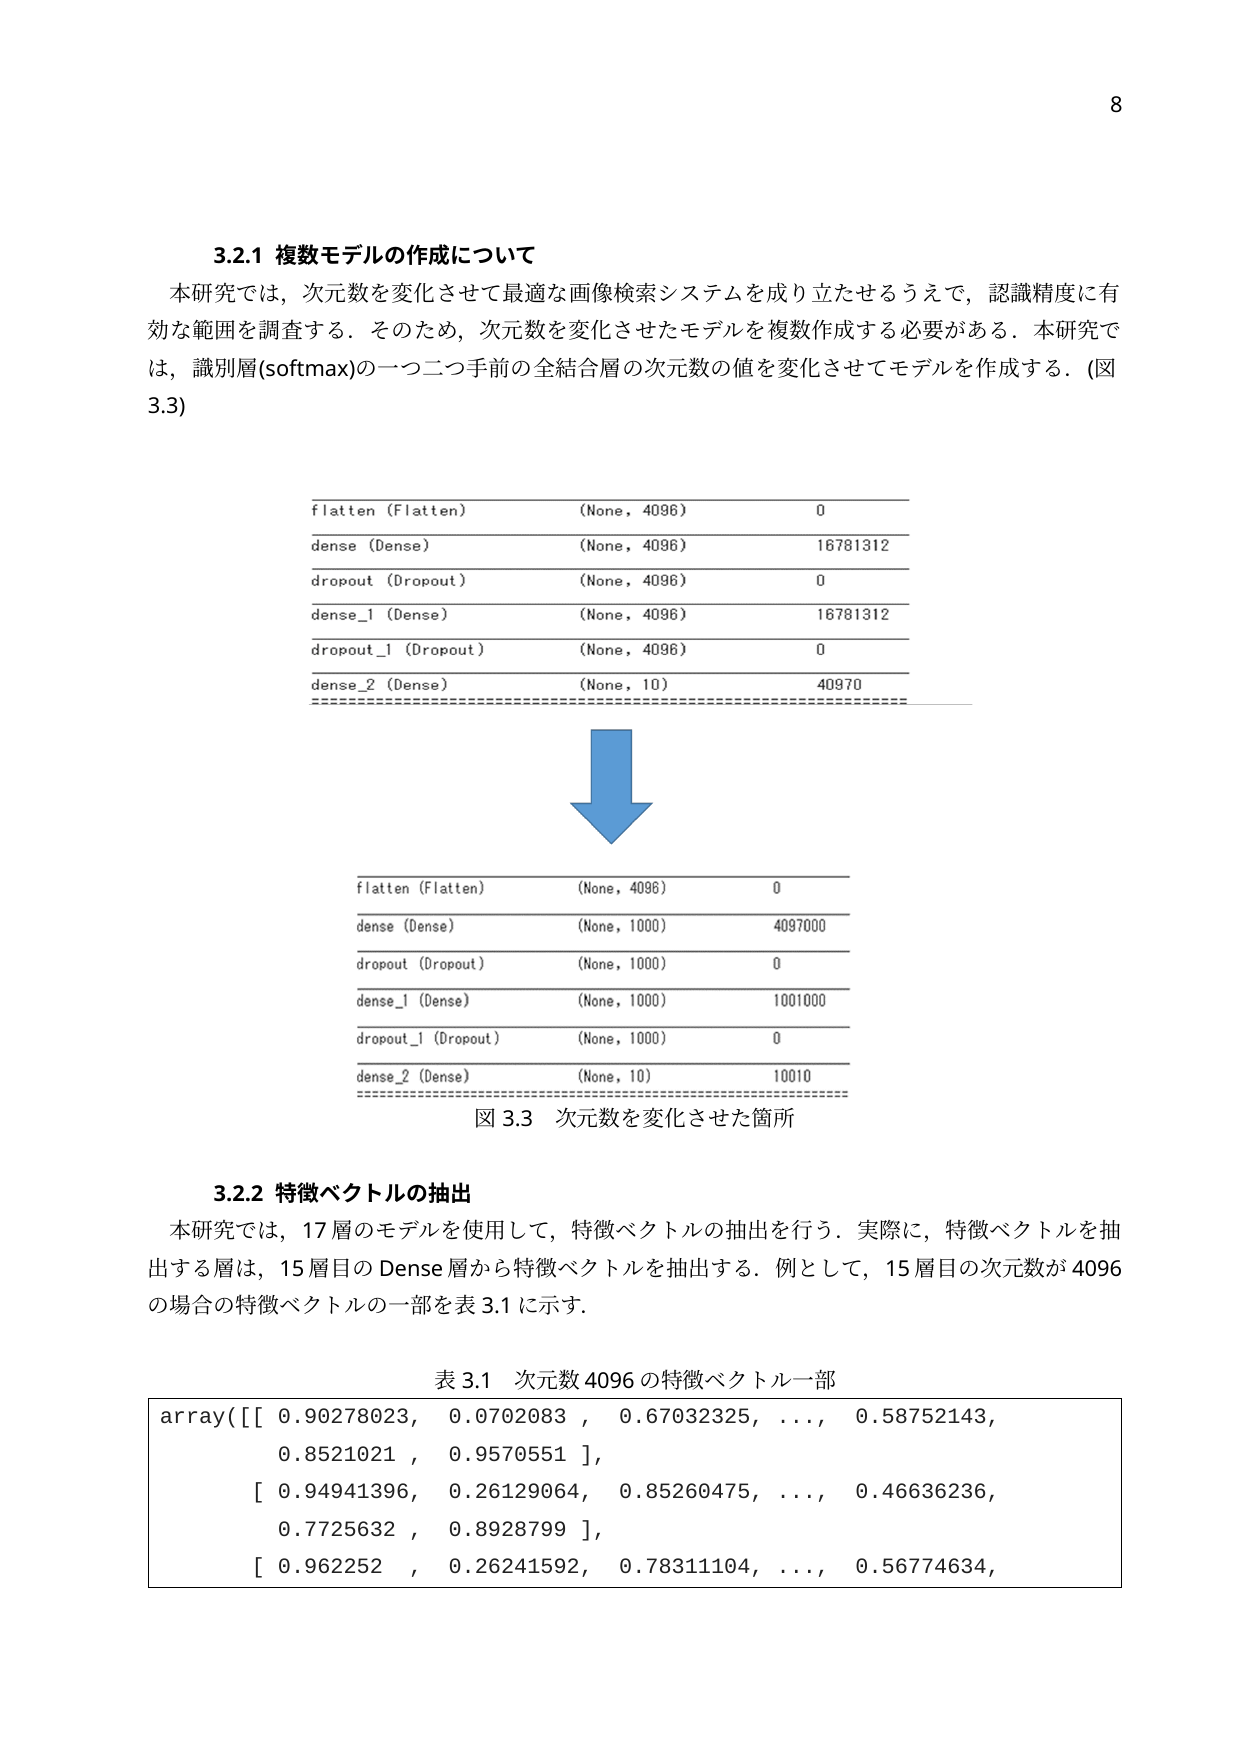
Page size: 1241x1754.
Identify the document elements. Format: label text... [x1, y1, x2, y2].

text 表 3.1 次元数4096の特徴ベクトル一部 [148, 1361, 1122, 1398]
picture [297, 498, 973, 1098]
subtitle 複数モデルの作成について [169, 236, 1100, 273]
text 本研究では，17層のモデルを使用して，特徴ベクトルの抽出を行う．実際に，特徴ベクトルを抽出する層は，15層目のDense層から特徴ベクトルを抽出する．例として，15層目の次元数が4096の場合の特徴ベクトルの一部を表 3.1に示す． [148, 1211, 1122, 1323]
subtitle 特徴ベクトルの抽出 [169, 1173, 1100, 1211]
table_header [149, 1399, 1121, 1587]
